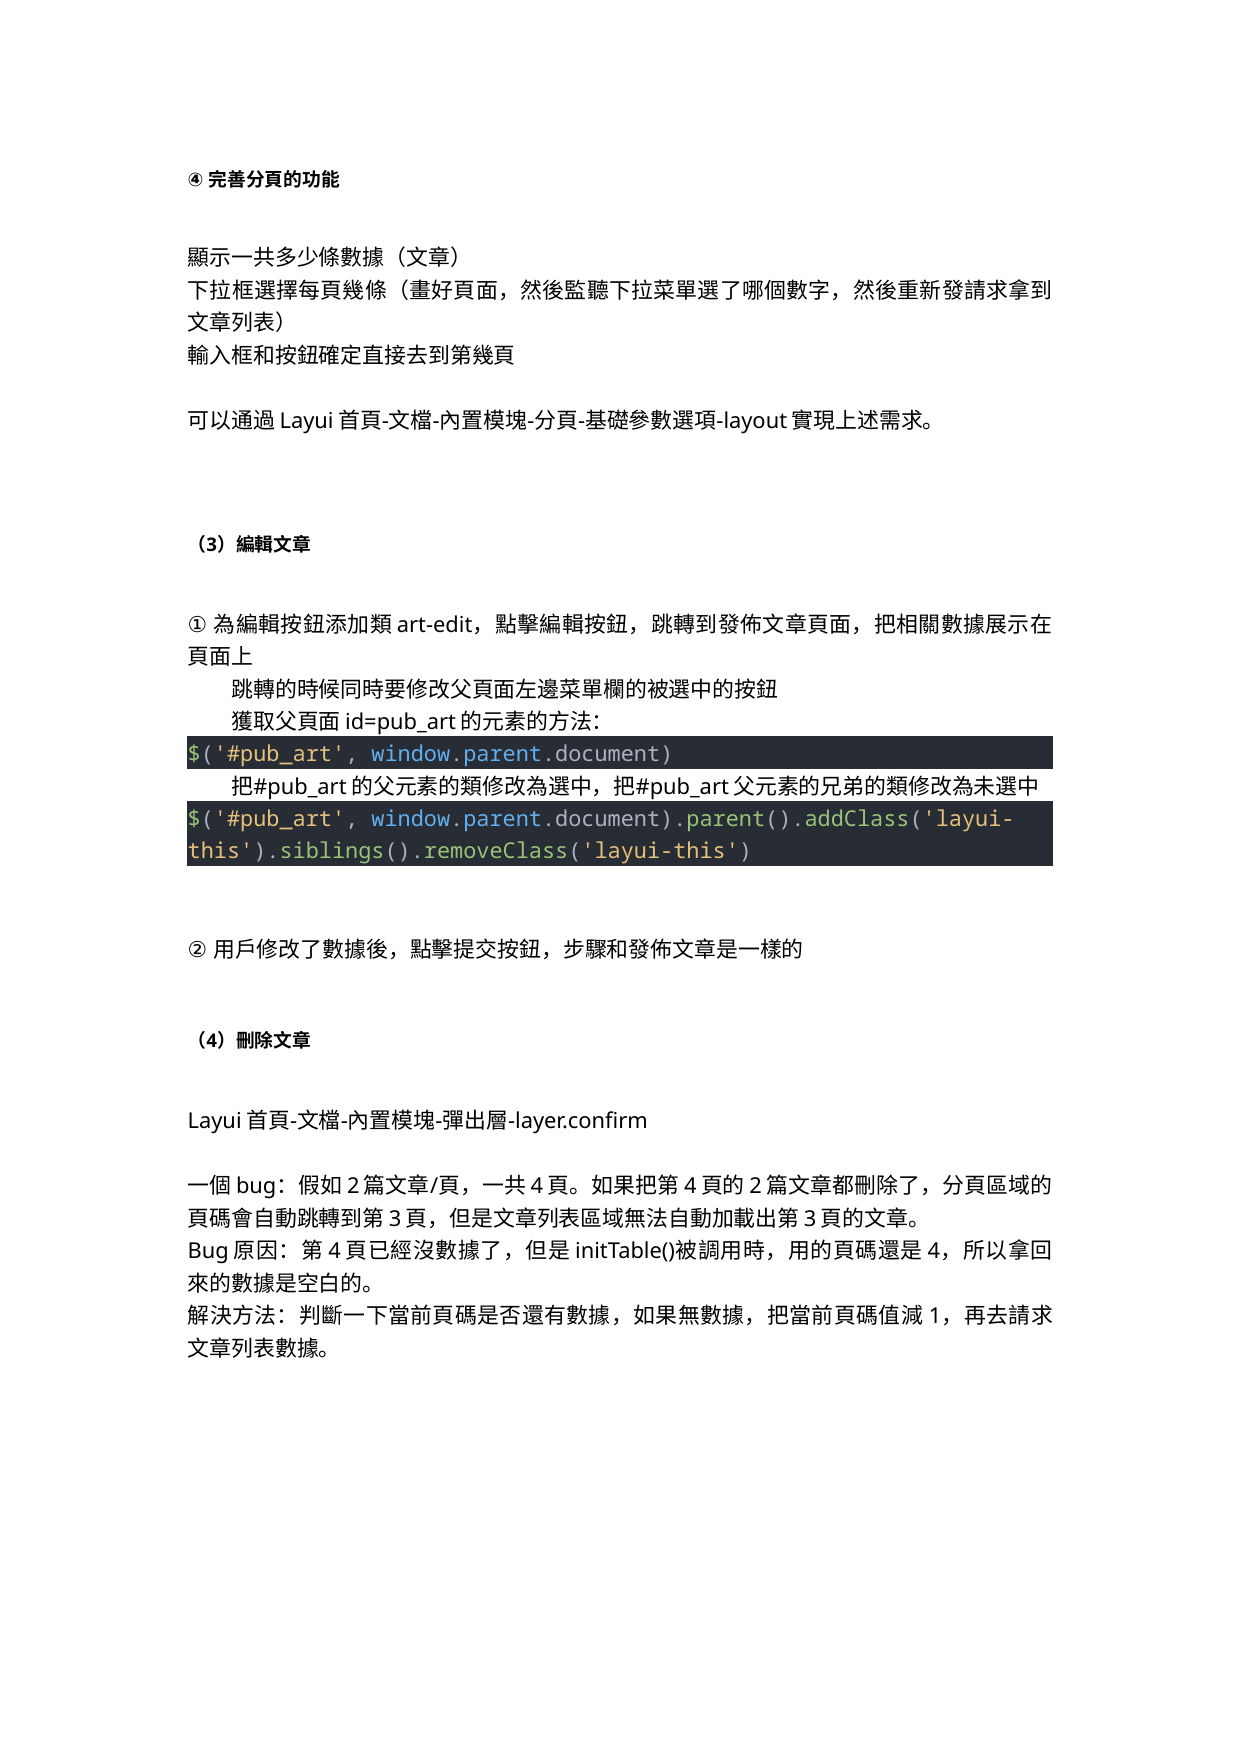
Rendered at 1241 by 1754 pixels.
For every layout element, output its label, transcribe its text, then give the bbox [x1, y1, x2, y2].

text 跳轉的時候同時要修改父頁面左邊菜單欄的被選中的按鈕 [187, 671, 1053, 704]
subtitle ④ 完善分頁的功能 [187, 162, 1053, 194]
text Layui首頁-文檔-內置模塊-彈出層-layer.confirm [187, 1103, 1053, 1135]
text 解決方法：判斷一下當前頁碼是否還有數據，如果無數據，把當前頁碼值減1，再去請求文章列表數據。 [187, 1298, 1053, 1363]
text 把#pub_art的父元素的類修改為選中，把#pub_art父元素的兄弟的類修改為未選中 [187, 769, 1053, 801]
subtitle （4）刪除文章 [187, 1023, 1053, 1056]
text ② 用戶修改了數據後，點擊提交按鈕，步驟和發佈文章是一樣的 [187, 931, 1053, 964]
text Bug原因：第4頁已經沒數據了，但是initTable()被調用時，用的頁碼還是4，所以拿回來的數據是空白的。 [187, 1233, 1053, 1298]
text 獲取父頁面id=pub_art的元素的方法： [187, 704, 1053, 736]
text 顯示一共多少條數據（文章） [187, 240, 1053, 272]
text 可以通過Layui首頁-文檔-內置模塊-分頁-基礎參數選項-layout實現上述需求。 [187, 402, 1053, 435]
text $('#pub_art', window.parent.document) [187, 736, 1053, 769]
text 一個bug：假如2篇文章/頁，一共4頁。如果把第4頁的2篇文章都刪除了，分頁區域的頁碼會自動跳轉到第3頁，但是文章列表區域無法自動加載出第3頁的文章。 [187, 1168, 1053, 1233]
text $('#pub_art', window.parent.document).parent().addClass('layui-this').siblings().removeClass('layui-this') [187, 801, 1053, 866]
subtitle （3）編輯文章 [187, 527, 1053, 559]
text ① 為編輯按鈕添加類art-edit，點擊編輯按鈕，跳轉到發佈文章頁面，把相關數據展示在頁面上 [187, 606, 1053, 671]
text 輸入框和按鈕確定直接去到第幾頁 [187, 337, 1053, 370]
text 下拉框選擇每頁幾條（畫好頁面，然後監聽下拉菜單選了哪個數字，然後重新發請求拿到文章列表） [187, 272, 1053, 337]
